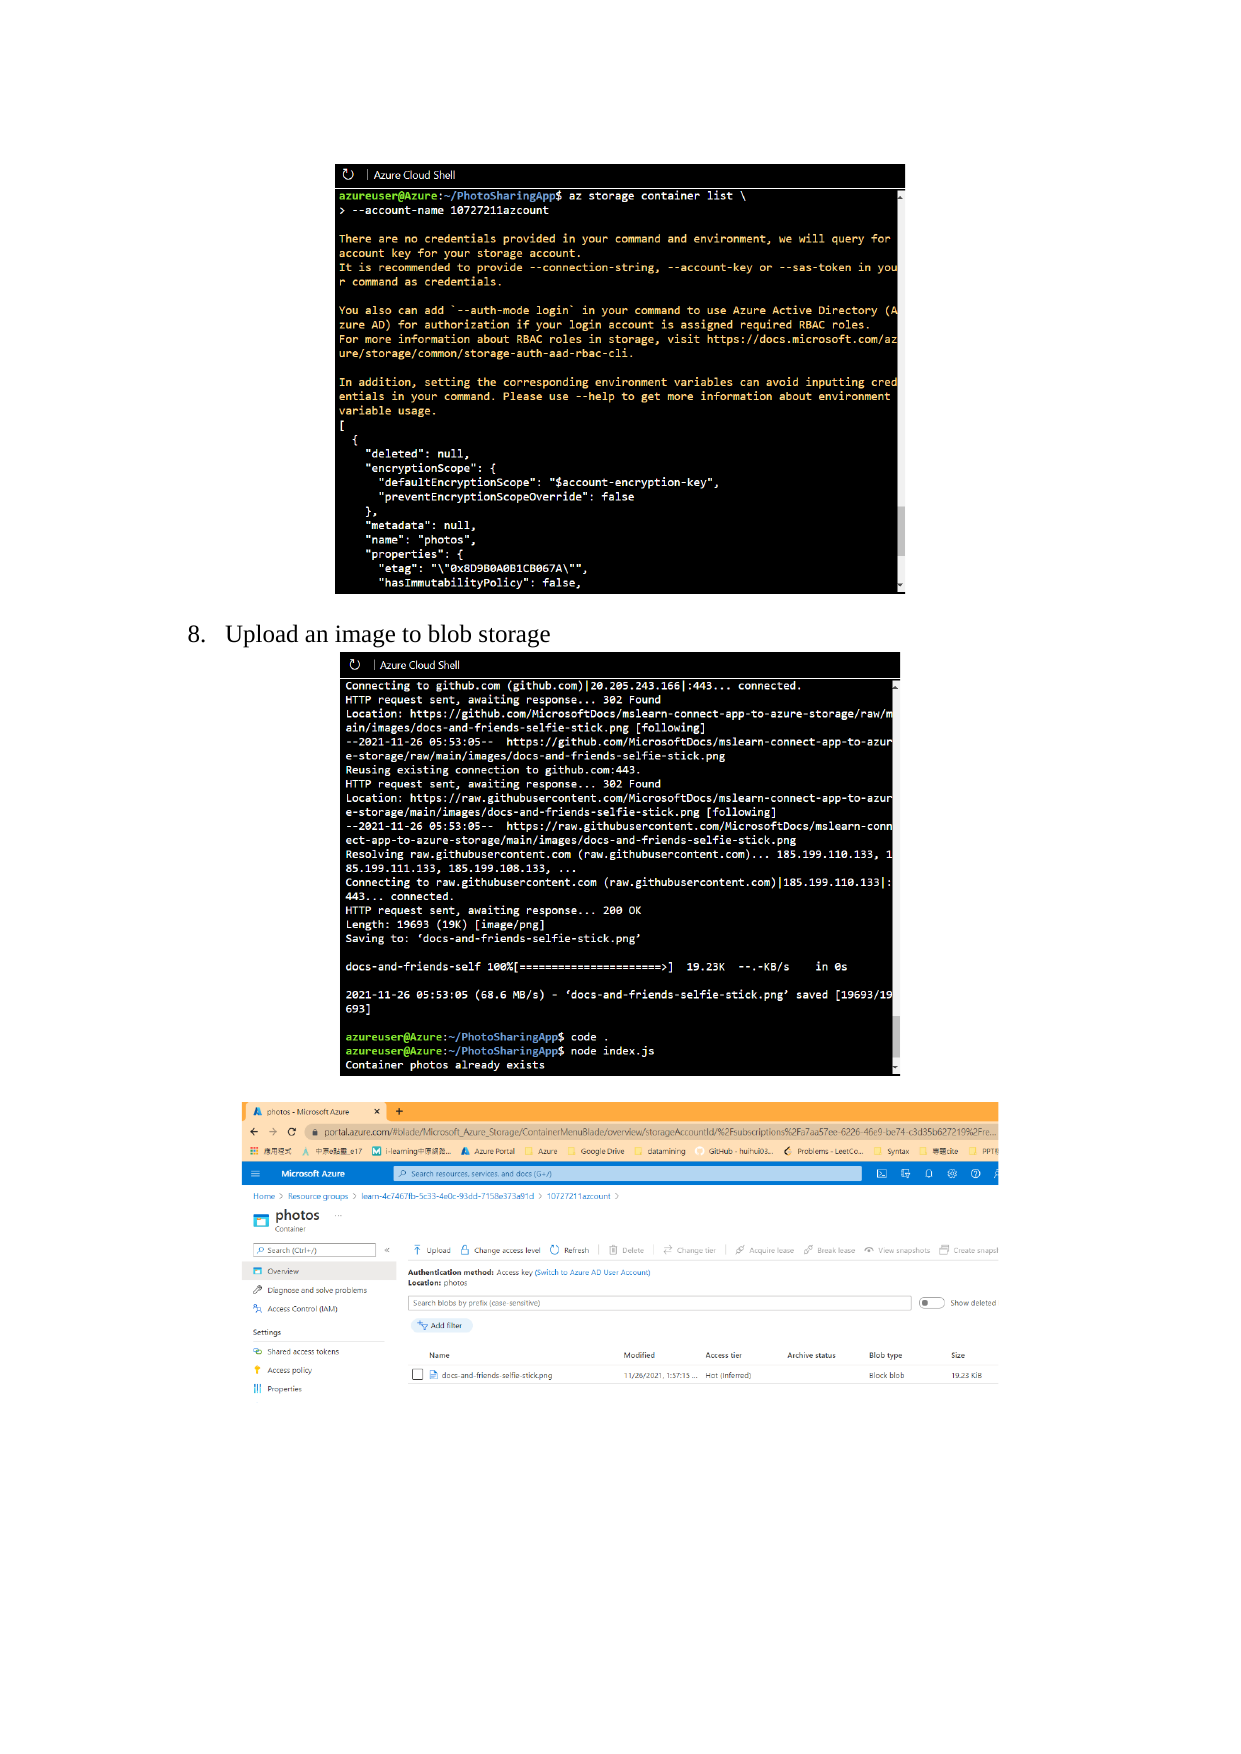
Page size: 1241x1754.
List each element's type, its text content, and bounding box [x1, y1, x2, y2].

list Upload an image to blob storage [187, 614, 1053, 652]
picture [339, 652, 901, 1076]
picture [241, 1102, 999, 1403]
picture [335, 164, 905, 594]
